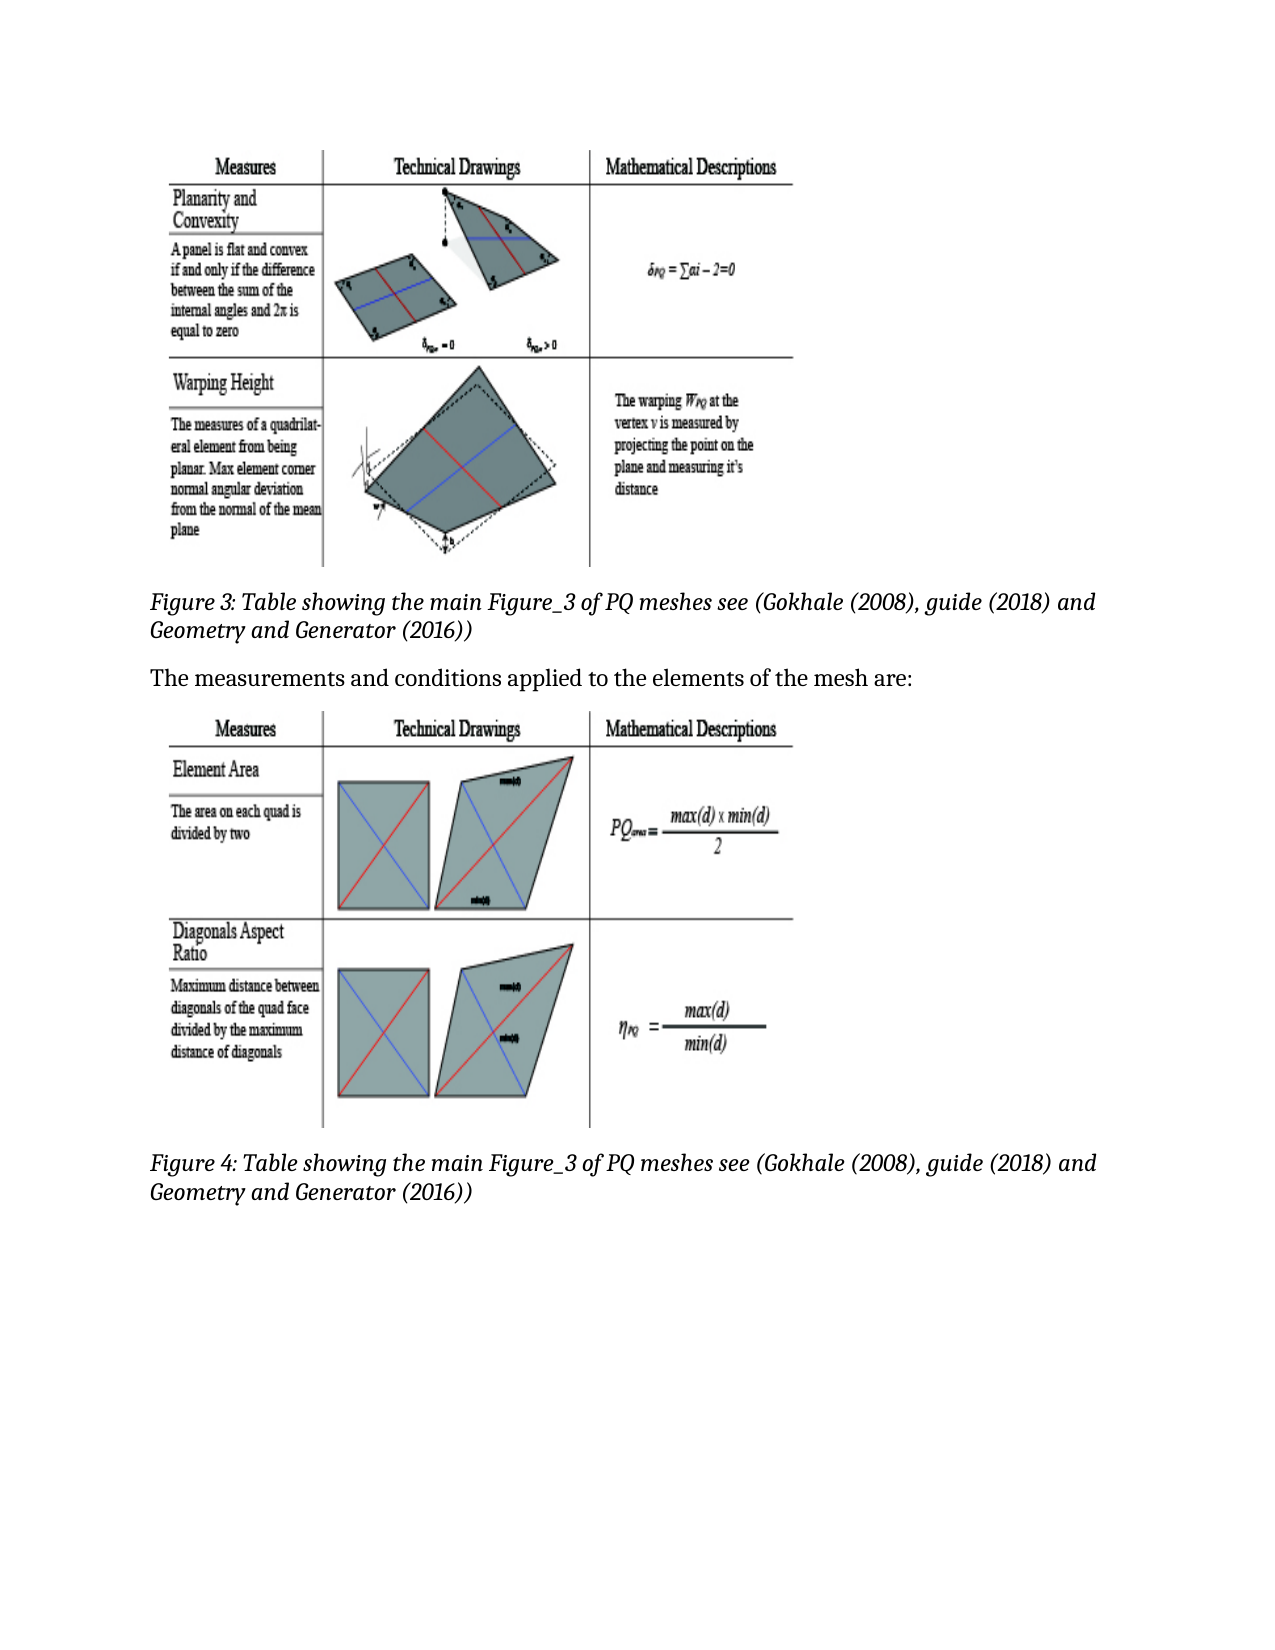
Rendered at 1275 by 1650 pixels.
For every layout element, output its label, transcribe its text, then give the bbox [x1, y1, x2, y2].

text Figure 4: Table showing the main Figure_3 of PQ meshes see (Gokhale (2008), guide (2018) and Geometry and Generator (2016)) [150, 1149, 1125, 1206]
picture [168, 150, 794, 567]
text Figure 3: Table showing the main Figure_3 of PQ meshes see (Gokhale (2008), guide (2018) and Geometry and Generator (2016)) [150, 587, 1125, 645]
text The measurements and conditions applied to the elements of the mesh are: [150, 664, 1125, 692]
picture [168, 711, 794, 1128]
